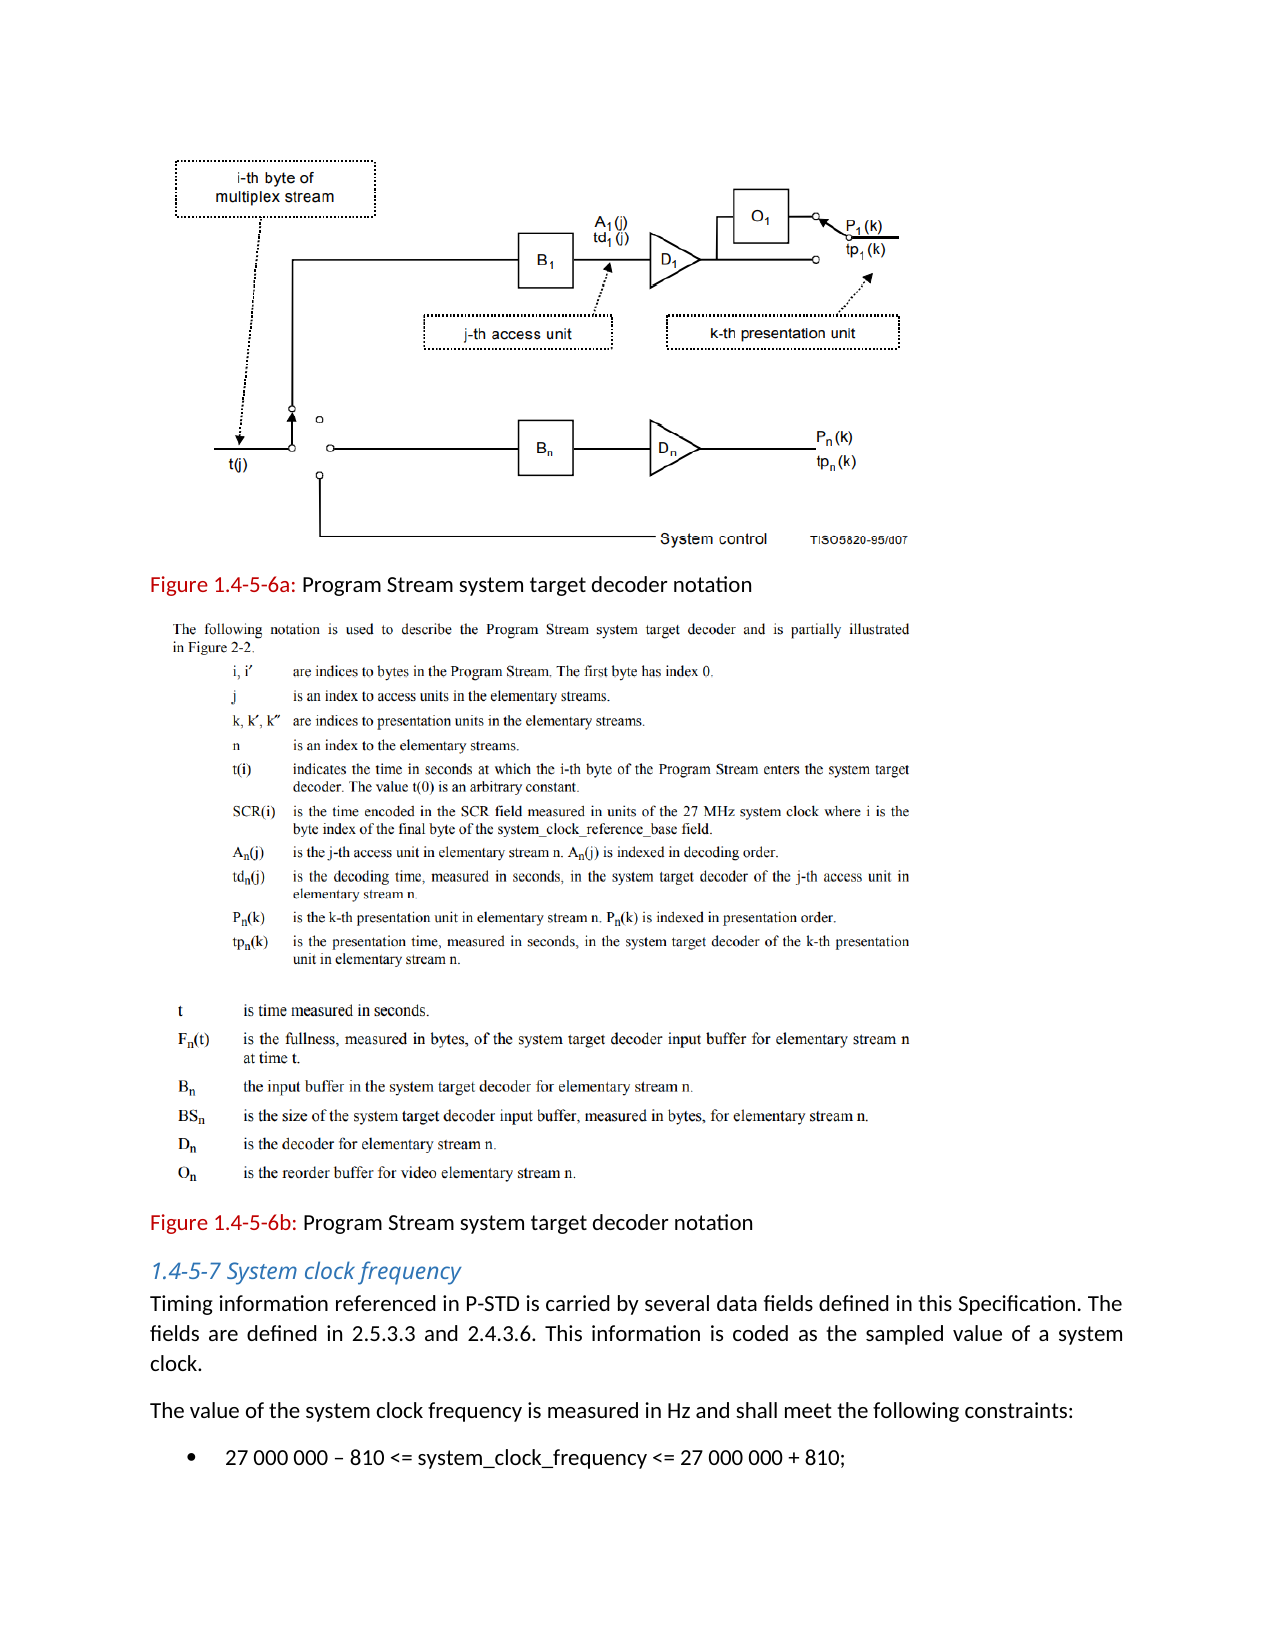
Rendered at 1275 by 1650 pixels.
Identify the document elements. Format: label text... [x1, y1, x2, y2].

text The value of the system clock frequency is measured in Hz and shall meet the following constraints: [150, 1396, 1125, 1424]
text Figure 1.4-5-6b: Program Stream system target decoder notation [150, 1208, 1125, 1236]
subtitle 1.4-5-7 System clock frequency [150, 1255, 1125, 1286]
text Timing information referenced in P-STD is carried by several data fields defined in this Specification. The fields are defined in 2.5.3.3 and 2.4.3.6. This information is coded as the sampled value of a system clock. [150, 1289, 1125, 1377]
text Figure 1.4-5-6a: Program Stream system target decoder notation [150, 570, 1125, 598]
list 27 000 000 – 810 <= system_clock_frequency <= 27 000 000 + 810; [187, 1443, 1125, 1471]
